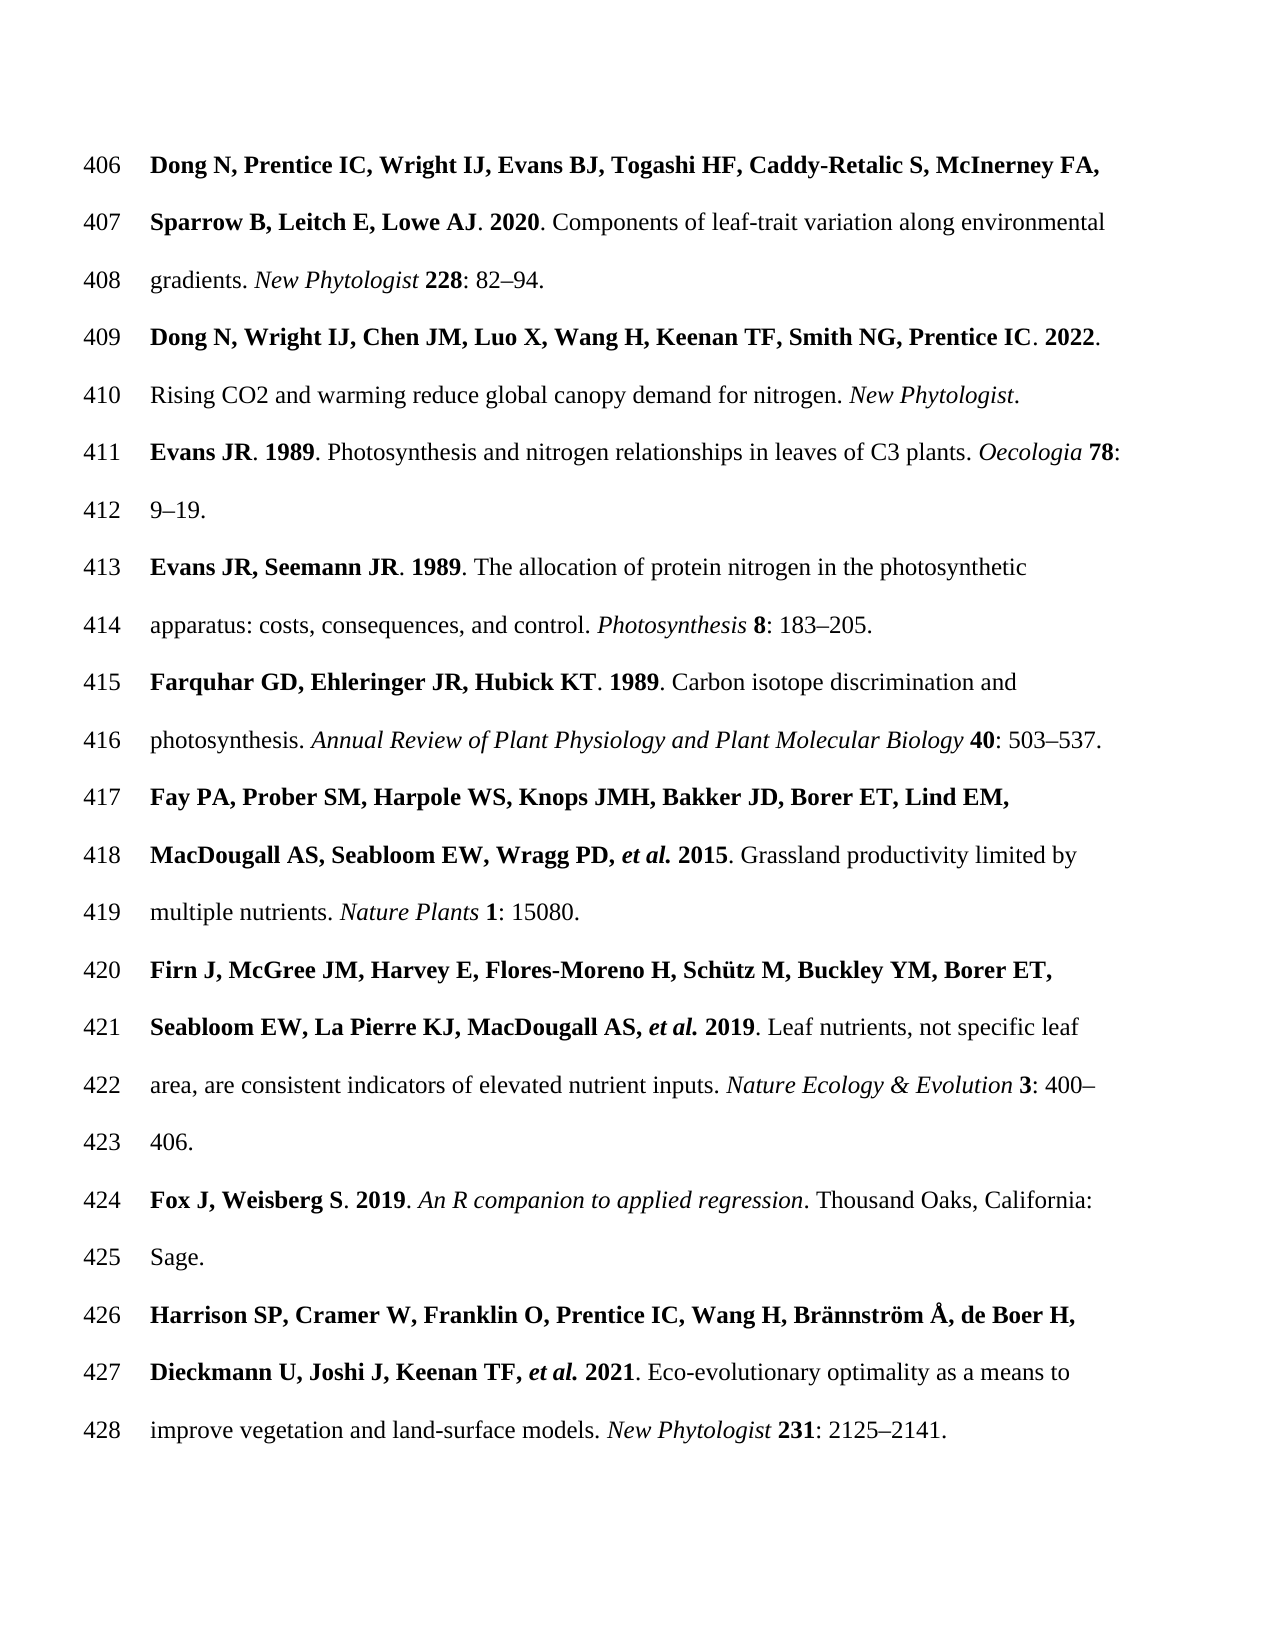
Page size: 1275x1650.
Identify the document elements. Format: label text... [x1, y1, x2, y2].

text Farquhar GD, Ehleringer JR, Hubick KT. 1989. Carbon isotope discrimination and photosynthesis. Annual Review of Plant Physiology and Plant Molecular Biology 40: 503–537. [150, 667, 1125, 754]
text Firn J, McGree JM, Harvey E, Flores-Moreno H, Schütz M, Buckley YM, Borer ET, Seabloom EW, La Pierre KJ, MacDougall AS, et al. 2019. Leaf nutrients, not specific leaf area, are consistent indicators of elevated nutrient inputs. Nature Ecology & Evolution 3: 400–406. [150, 955, 1125, 1156]
text Fay PA, Prober SM, Harpole WS, Knops JMH, Bakker JD, Borer ET, Lind EM, MacDougall AS, Seabloom EW, Wragg PD, et al. 2015. Grassland productivity limited by multiple nutrients. Nature Plants 1: 15080. [150, 782, 1125, 926]
text Fox J, Weisberg S. 2019. An R companion to applied regression. Thousand Oaks, California: Sage. [150, 1185, 1125, 1271]
text Evans JR. 1989. Photosynthesis and nitrogen relationships in leaves of C3 plants. Oecologia 78: 9–19. [150, 437, 1125, 524]
text Dong N, Wright IJ, Chen JM, Luo X, Wang H, Keenan TF, Smith NG, Prentice IC. 2022. Rising CO2 and warming reduce global canopy demand for nitrogen. New Phytologist. [150, 322, 1125, 409]
text Harrison SP, Cramer W, Franklin O, Prentice IC, Wang H, Brännström Å, de Boer H, Dieckmann U, Joshi J, Keenan TF, et al. 2021. Eco-evolutionary optimality as a means to improve vegetation and land-surface models. New Phytologist 231: 2125–2141. [150, 1300, 1125, 1444]
text Dong N, Prentice IC, Wright IJ, Evans BJ, Togashi HF, Caddy-Retalic S, McInerney FA, Sparrow B, Leitch E, Lowe AJ. 2020. Components of leaf‐trait variation along environmental gradients. New Phytologist 228: 82–94. [150, 150, 1125, 294]
text Evans JR, Seemann JR. 1989. The allocation of protein nitrogen in the photosynthetic apparatus: costs, consequences, and control. Photosynthesis 8: 183–205. [150, 552, 1125, 639]
